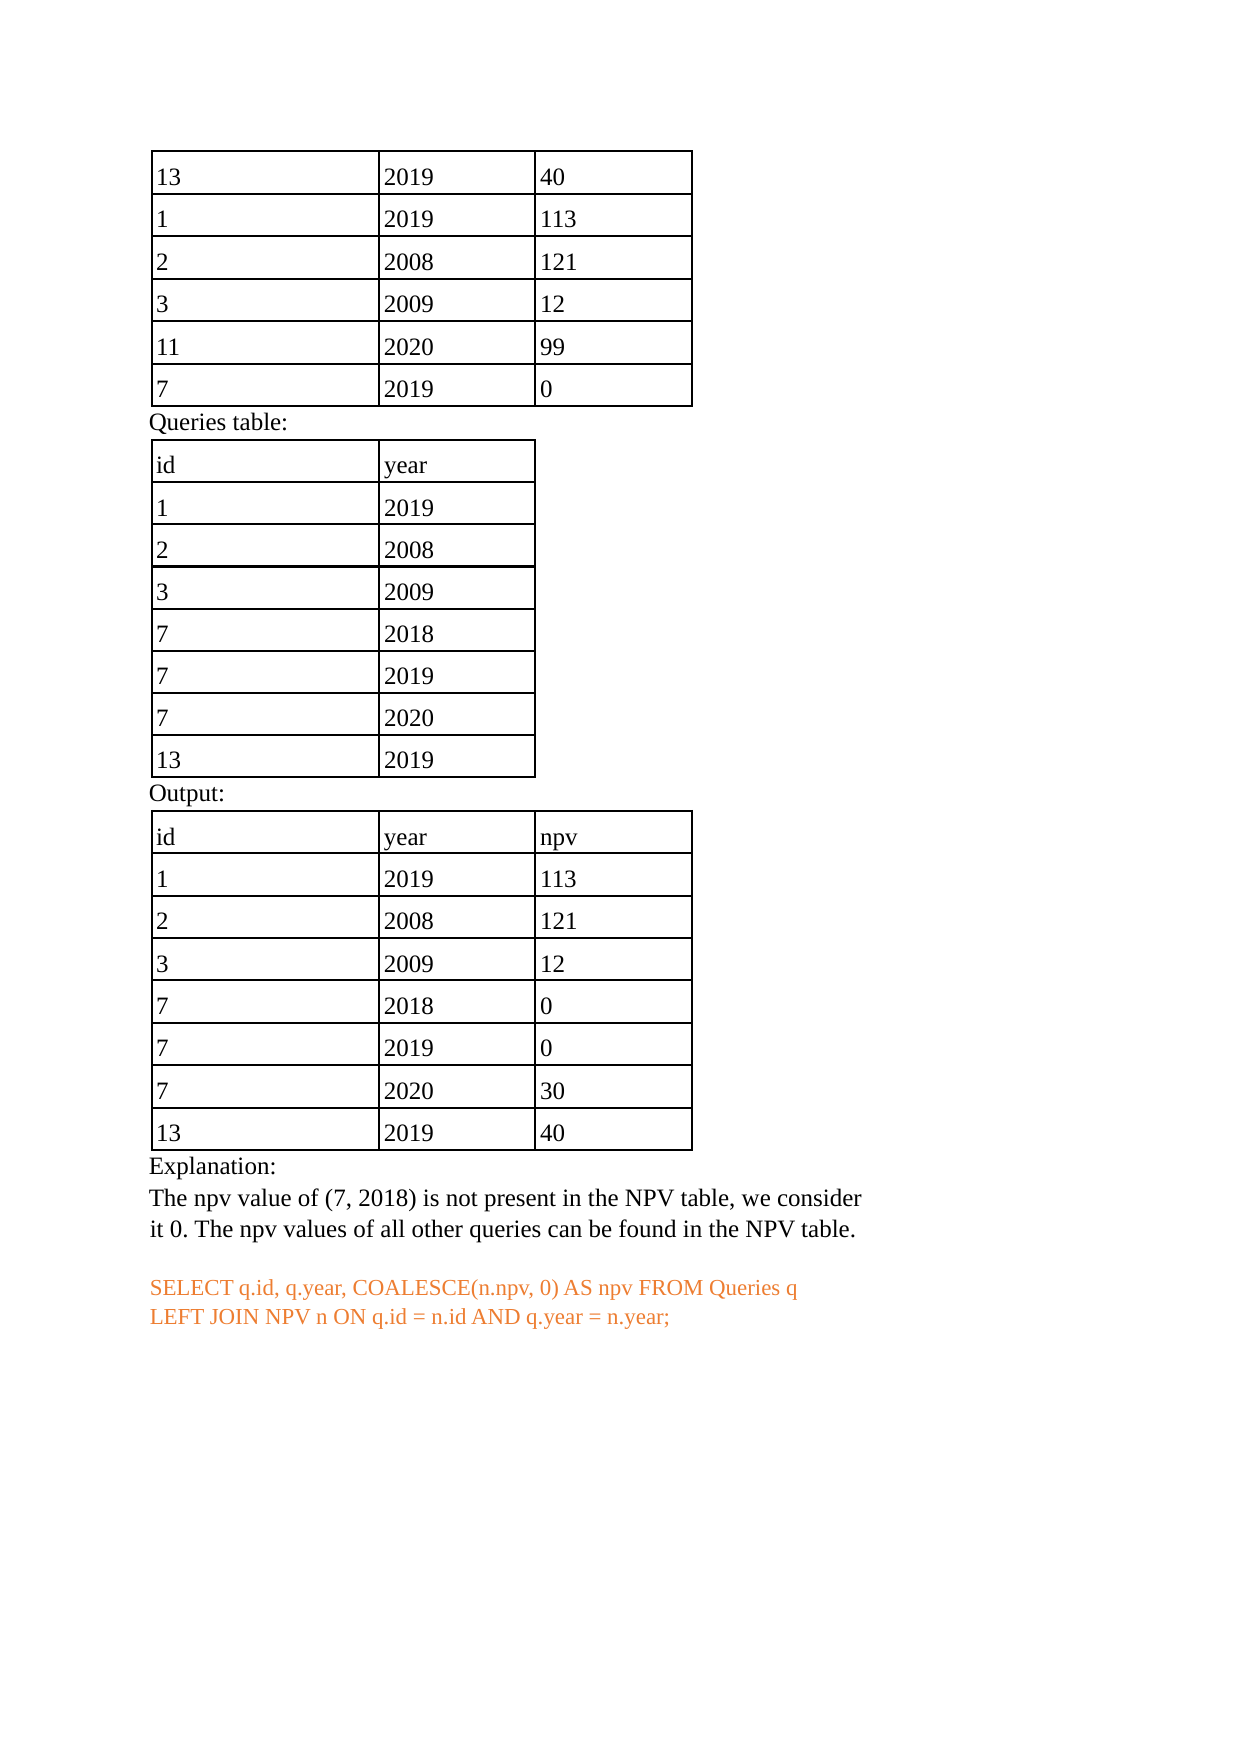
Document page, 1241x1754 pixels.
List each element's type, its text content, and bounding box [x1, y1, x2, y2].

table_cell 2019 [380, 195, 534, 235]
table_cell 0 [536, 1024, 691, 1064]
text Explanation: [148, 1151, 1086, 1180]
table_cell 2 [153, 237, 378, 277]
table_header id [153, 812, 378, 852]
table_cell 1 [153, 195, 378, 235]
text Queries table: [148, 407, 1086, 436]
table_cell 2019 [380, 483, 534, 523]
table_cell 3 [153, 280, 378, 320]
table_cell 0 [536, 365, 691, 405]
table_cell 13 [153, 1109, 378, 1149]
table_header npv [536, 812, 691, 852]
table_cell 2019 [380, 152, 534, 192]
table_cell 2009 [380, 568, 534, 607]
table_cell 12 [536, 280, 691, 320]
table_cell 121 [536, 237, 691, 277]
table_cell 3 [153, 568, 378, 607]
table_header id [153, 441, 378, 481]
table_cell 2 [153, 897, 378, 937]
table_cell 12 [536, 939, 691, 979]
table_cell 2019 [380, 652, 534, 692]
table_cell 2008 [380, 525, 534, 565]
table_cell 7 [153, 610, 378, 649]
table_cell 121 [536, 897, 691, 937]
table_cell 1 [153, 483, 378, 523]
table_cell 40 [536, 1109, 691, 1149]
table_cell 2019 [380, 1109, 534, 1149]
table_cell 2019 [380, 736, 534, 776]
table_cell 2020 [380, 322, 534, 362]
table_cell 7 [153, 652, 378, 692]
table_cell 2019 [380, 854, 534, 894]
table_cell 2 [153, 525, 378, 565]
table_cell 2008 [380, 237, 534, 277]
table_cell 2008 [380, 897, 534, 937]
table_cell 2020 [380, 694, 534, 734]
table_cell 7 [153, 365, 378, 405]
table_header year [380, 812, 534, 852]
table_cell 13 [153, 736, 378, 776]
table_cell 2009 [380, 280, 534, 320]
text Output: [148, 778, 1086, 807]
table_cell 40 [536, 152, 691, 192]
table_cell 3 [153, 939, 378, 979]
table_cell 2009 [380, 939, 534, 979]
table_cell 2019 [380, 1024, 534, 1064]
table_cell 2020 [380, 1066, 534, 1107]
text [148, 1183, 869, 1329]
table_cell 113 [536, 854, 691, 894]
table_cell 13 [153, 152, 378, 192]
table_cell 11 [153, 322, 378, 362]
table_cell 30 [536, 1066, 691, 1107]
table_cell 1 [153, 854, 378, 894]
table_header year [380, 441, 534, 481]
table_cell 99 [536, 322, 691, 362]
table_cell 7 [153, 981, 378, 1022]
table_cell 0 [536, 981, 691, 1022]
table_cell 7 [153, 1024, 378, 1064]
table_cell 7 [153, 1066, 378, 1107]
table_cell 2019 [380, 365, 534, 405]
table_cell 2018 [380, 981, 534, 1022]
table_cell 7 [153, 694, 378, 734]
table_cell 2018 [380, 610, 534, 649]
table_cell 113 [536, 195, 691, 235]
